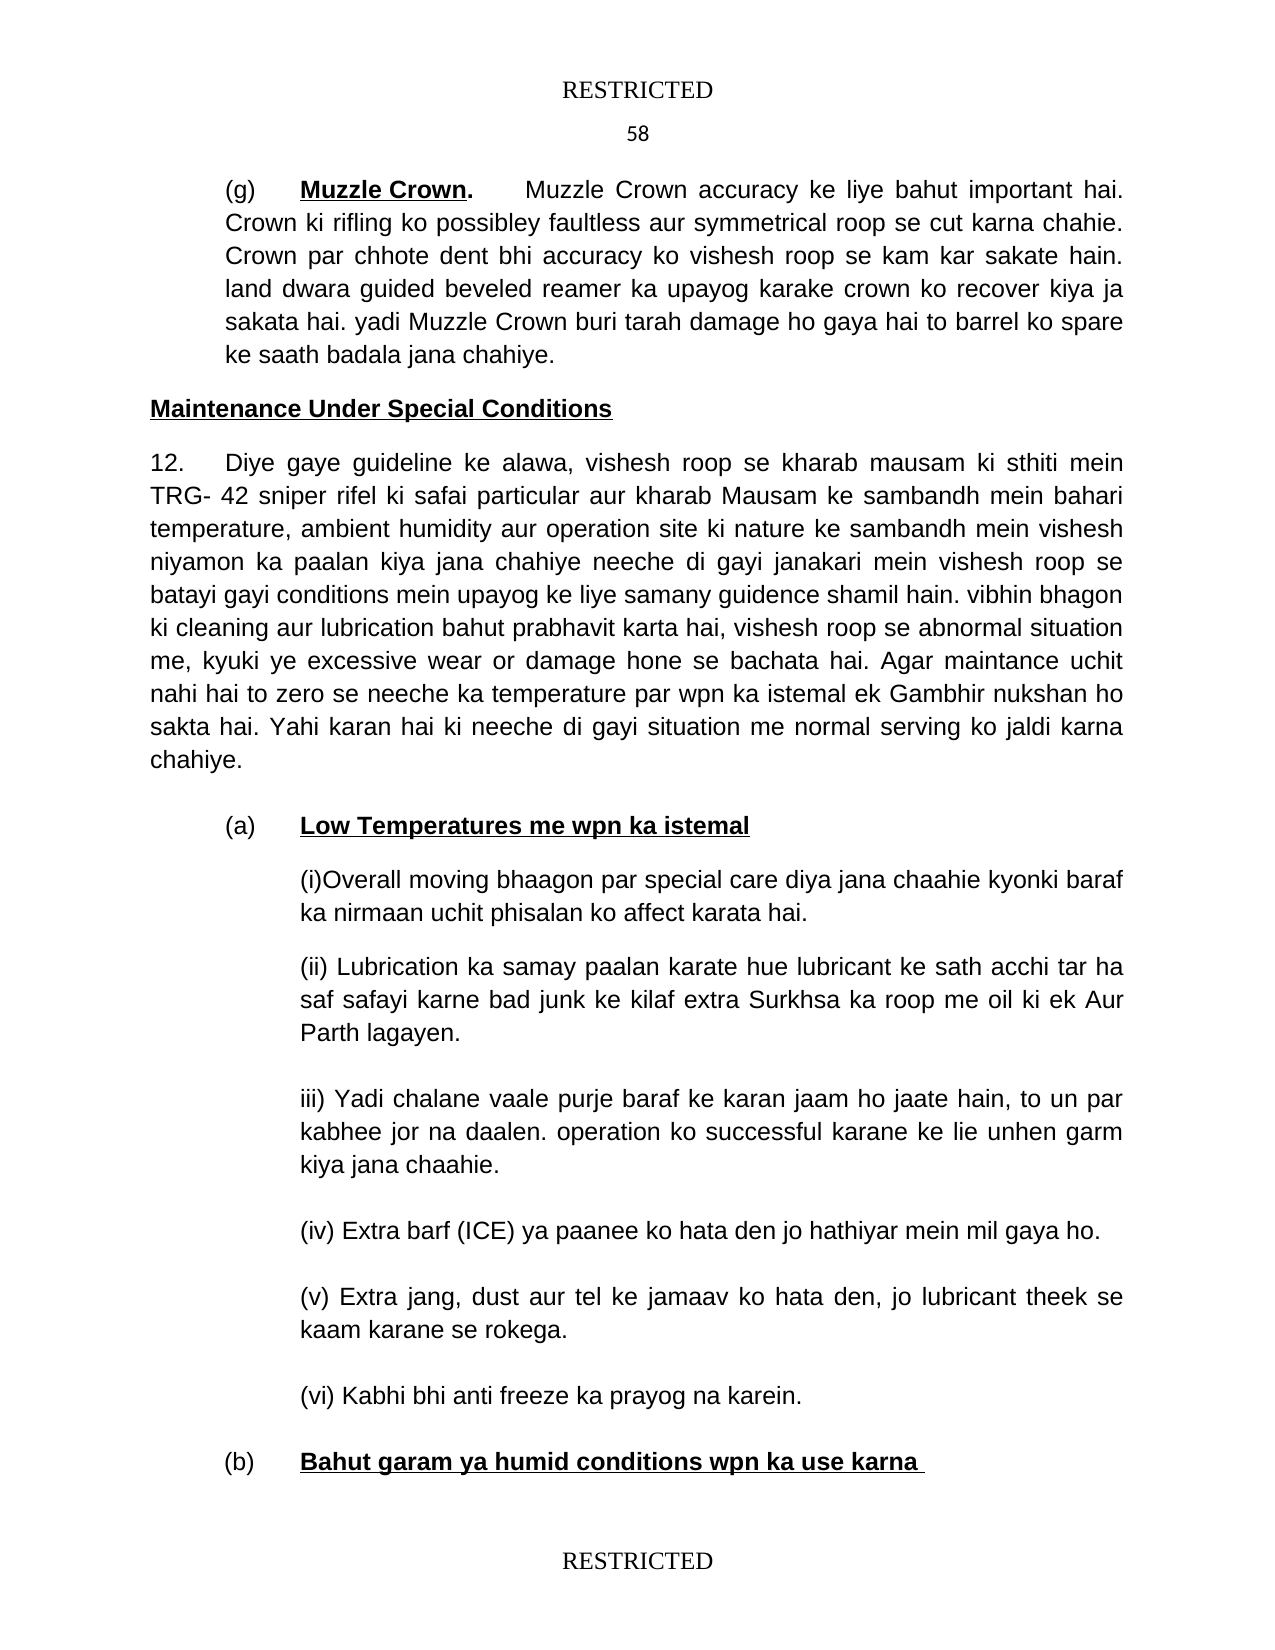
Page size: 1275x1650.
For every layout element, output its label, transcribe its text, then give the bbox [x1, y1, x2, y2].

text (i)Overall moving bhaagon par special care diya jana chaahie kyonki baraf ka nirmaan uchit phisalan ko affect karata hai. [300, 865, 1125, 927]
text (v) Extra jang, dust aur tel ke jamaav ko hata den, jo lubricant theek se kaam karane se rokega. [300, 1282, 1125, 1344]
text 12. Diye gaye guideline ke alawa, vishesh roop se kharab mausam ki sthiti mein TRG- 42 sniper rifel ki safai particular aur kharab Mausam ke sambandh mein bahari temperature, ambient humidity aur operation site ki nature ke sambandh mein vishesh niyamon ka paalan kiya jana chahiye neeche di gayi janakari mein vishesh roop se batayi gayi conditions mein upayog ke liye samany guidence shamil hain. vibhin bhagon ki cleaning aur lubrication bahut prabhavit karta hai, vishesh roop se abnormal situation me, kyuki ye excessive wear or damage hone se bachata hai. Agar maintance uchit nahi hai to zero se neeche ka temperature par wpn ka istemal ek Gambhir nukshan ho sakta hai. Yahi karan hai ki neeche di gayi situation me normal serving ko jaldi karna chahiye. [150, 448, 1125, 774]
text Maintenance Under Special Conditions [150, 394, 1125, 423]
text (iv) Extra barf (ICE) ya paanee ko hata den jo hathiyar mein mil gaya ho. [225, 1216, 1125, 1245]
text iii) Yadi chalane vaale purje baraf ke karan jaam ho jaate hain, to un par kabhee jor na daalen. operation ko successful karane ke lie unhen garm kiya jana chaahie. [300, 1084, 1125, 1179]
text (b) Bahut garam ya humid conditions wpn ka use karna [224, 1447, 1125, 1476]
text (vi) Kabhi bhi anti freeze ka prayog na karein. [225, 1381, 1125, 1410]
text (a) Low Temperatures me wpn ka istemal [225, 811, 1125, 840]
text (ii) Lubrication ka samay paalan karate hue lubricant ke sath acchi tar ha saf safayi karne bad junk ke kilaf extra Surkhsa ka roop me oil ki ek Aur Parth lagayen. [300, 952, 1125, 1047]
text (g) Muzzle Crown. Muzzle Crown accuracy ke liye bahut important hai. Crown ki rifling ko possibley faultless aur symmetrical roop se cut karna chahie. Crown par chhote dent bhi accuracy ko vishesh roop se kam kar sakate hain. land dwara guided beveled reamer ka upayog karake crown ko recover kiya ja sakata hai. yadi Muzzle Crown buri tarah damage ho gaya hai to barrel ko spare ke saath badala jana chahiye. [225, 175, 1125, 369]
